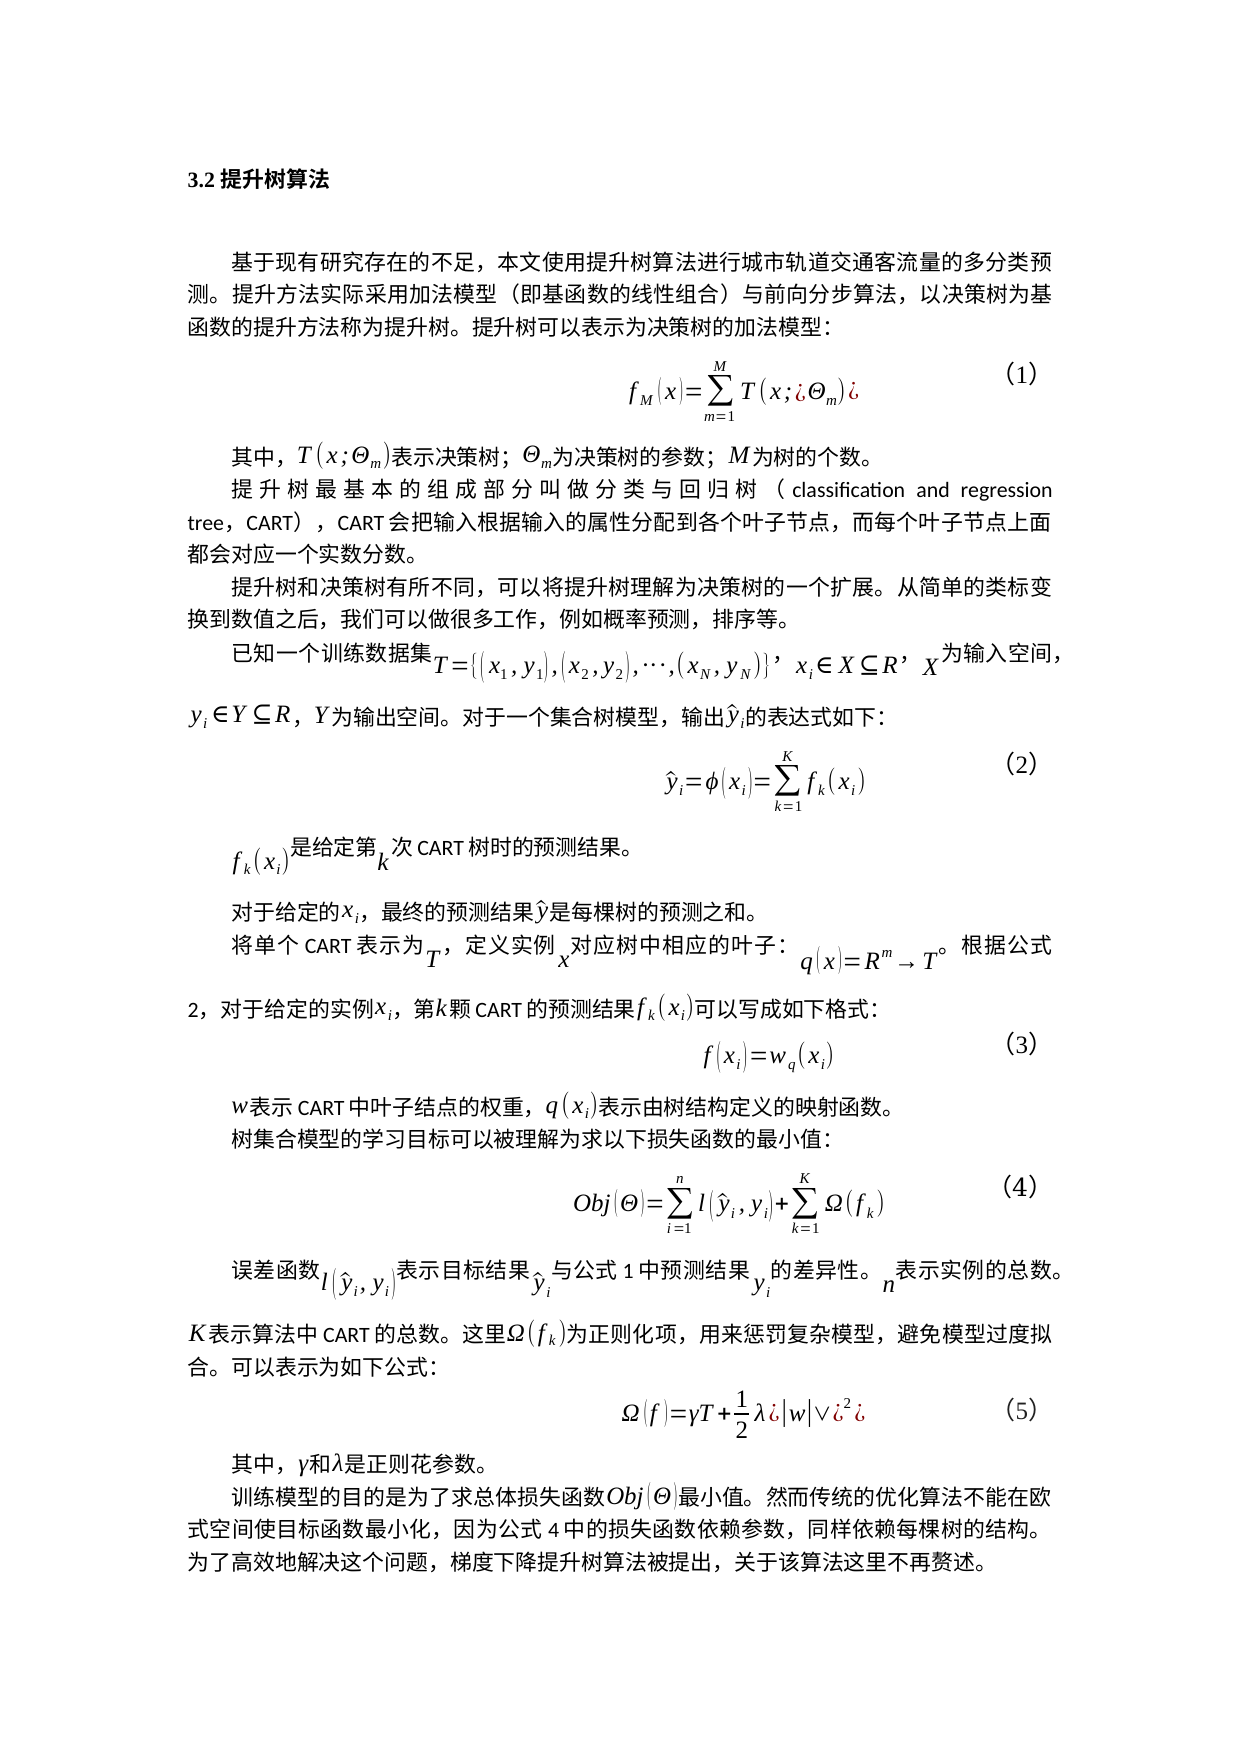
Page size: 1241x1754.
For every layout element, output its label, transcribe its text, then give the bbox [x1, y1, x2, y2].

text （1） [187, 342, 1053, 439]
text 是给定第次CART树时的预测结果。 [187, 829, 1053, 894]
text （4） [187, 1154, 1053, 1252]
text 训练模型的目的是为了求总体损失函数最小值。然而传统的优化算法不能在欧式空间使目标函数最小化，因为公式4中的损失函数依赖参数，同样依赖每棵树的结构。为了高效地解决这个问题，梯度下降提升树算法被提出，关于该算法这里不再赘述。 [187, 1479, 1053, 1577]
text 基于现有研究存在的不足，本文使用提升树算法进行城市轨道交通客流量的多分类预测。提升方法实际采用加法模型（即基函数的线性组合）与前向分步算法，以决策树为基函数的提升方法称为提升树。提升树可以表示为决策树的加法模型： [187, 244, 1053, 342]
text 已知一个训练数据集，，为输入空间，，为输出空间。对于一个集合树模型，输出的表达式如下： [187, 634, 1053, 732]
text 提升树和决策树有所不同，可以将提升树理解为决策树的一个扩展。从简单的类标变换到数值之后，我们可以做很多工作，例如概率预测，排序等。 [187, 569, 1053, 634]
text （5） [187, 1382, 1053, 1447]
text 对于给定的，最终的预测结果是每棵树的预测之和。 [187, 894, 1053, 927]
text 其中，表示决策树；为决策树的参数；为树的个数。 [187, 439, 1053, 472]
text 表示CART中叶子结点的权重，表示由树结构定义的映射函数。 [187, 1089, 1053, 1122]
text 其中，和是正则花参数。 [187, 1447, 1053, 1479]
text 提升树最基本的组成部分叫做分类与回归树（classification and regression tree，CART），CART会把输入根据输入的属性分配到各个叶子节点，而每个叶子节点上面都会对应一个实数分数。 [187, 472, 1053, 569]
text （2） [187, 732, 1053, 829]
text 误差函数表示目标结果与公式1中预测结果的差异性。表示实例的总数。表示算法中CART的总数。这里为正则化项，用来惩罚复杂模型，避免模型过度拟合。可以表示为如下公式： [187, 1252, 1053, 1382]
text 树集合模型的学习目标可以被理解为求以下损失函数的最小值： [187, 1122, 1053, 1154]
text 将单个CART表示为，定义实例对应树中相应的叶子：。根据公式2，对于给定的实例，第颗CART的预测结果可以写成如下格式： [187, 927, 1053, 1024]
text （3） [187, 1024, 1053, 1089]
subtitle 3.2 提升树算法 [187, 162, 1053, 194]
